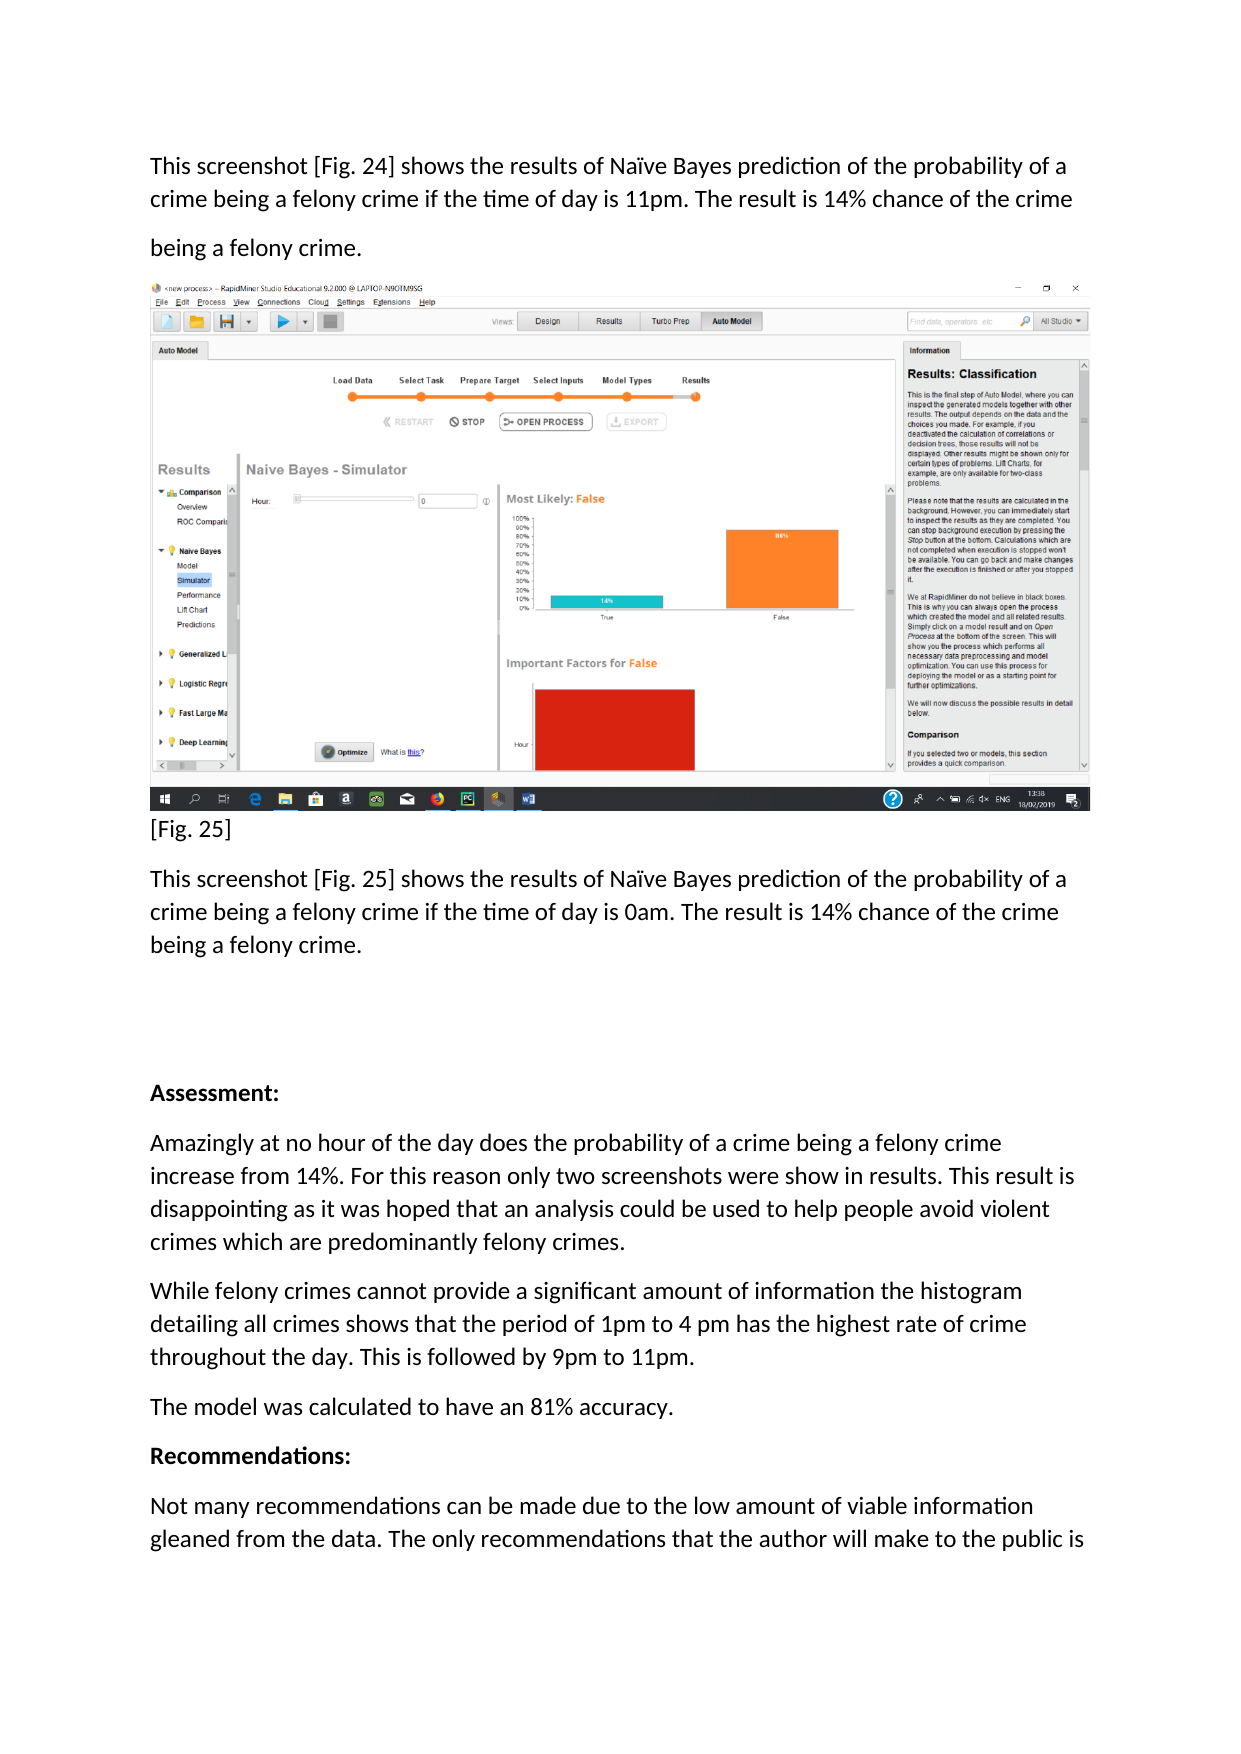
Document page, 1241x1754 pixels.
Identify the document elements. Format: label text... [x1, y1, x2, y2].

text While felony crimes cannot provide a significant amount of information the histogram detailing all crimes shows that the period of 1pm to 4 pm has the highest rate of crime throughout the day. This is followed by 9pm to 11pm. [150, 1275, 1090, 1372]
text Assessment: [150, 1077, 1090, 1108]
picture [150, 282, 1091, 811]
text This screenshot [Fig. 25] shows the results of Naïve Bayes prediction of the probability of a crime being a felony crime if the time of day is 0am. The result is 14% chance of the crime being a felony crime. [150, 863, 1090, 959]
text [Fig. 25] [150, 811, 1090, 844]
text Amazingly at no hour of the day does the probability of a crime being a felony crime increase from 14%. For this reason only two screenshots were show in results. This result is disappointing as it was hoped that an analysis could be used to help people avoid violent crimes which are predominantly felony crimes. [150, 1127, 1090, 1256]
text being a felony crime. [150, 232, 1090, 263]
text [150, 1490, 1090, 1553]
text This screenshot [Fig. 24] shows the results of Naïve Bayes prediction of the probability of a crime being a felony crime if the time of day is 11pm. The result is 14% chance of the crime [150, 150, 1090, 213]
text The model was calculated to have an 81% accuracy. [150, 1391, 1090, 1421]
text Recommendations: [150, 1440, 1090, 1471]
